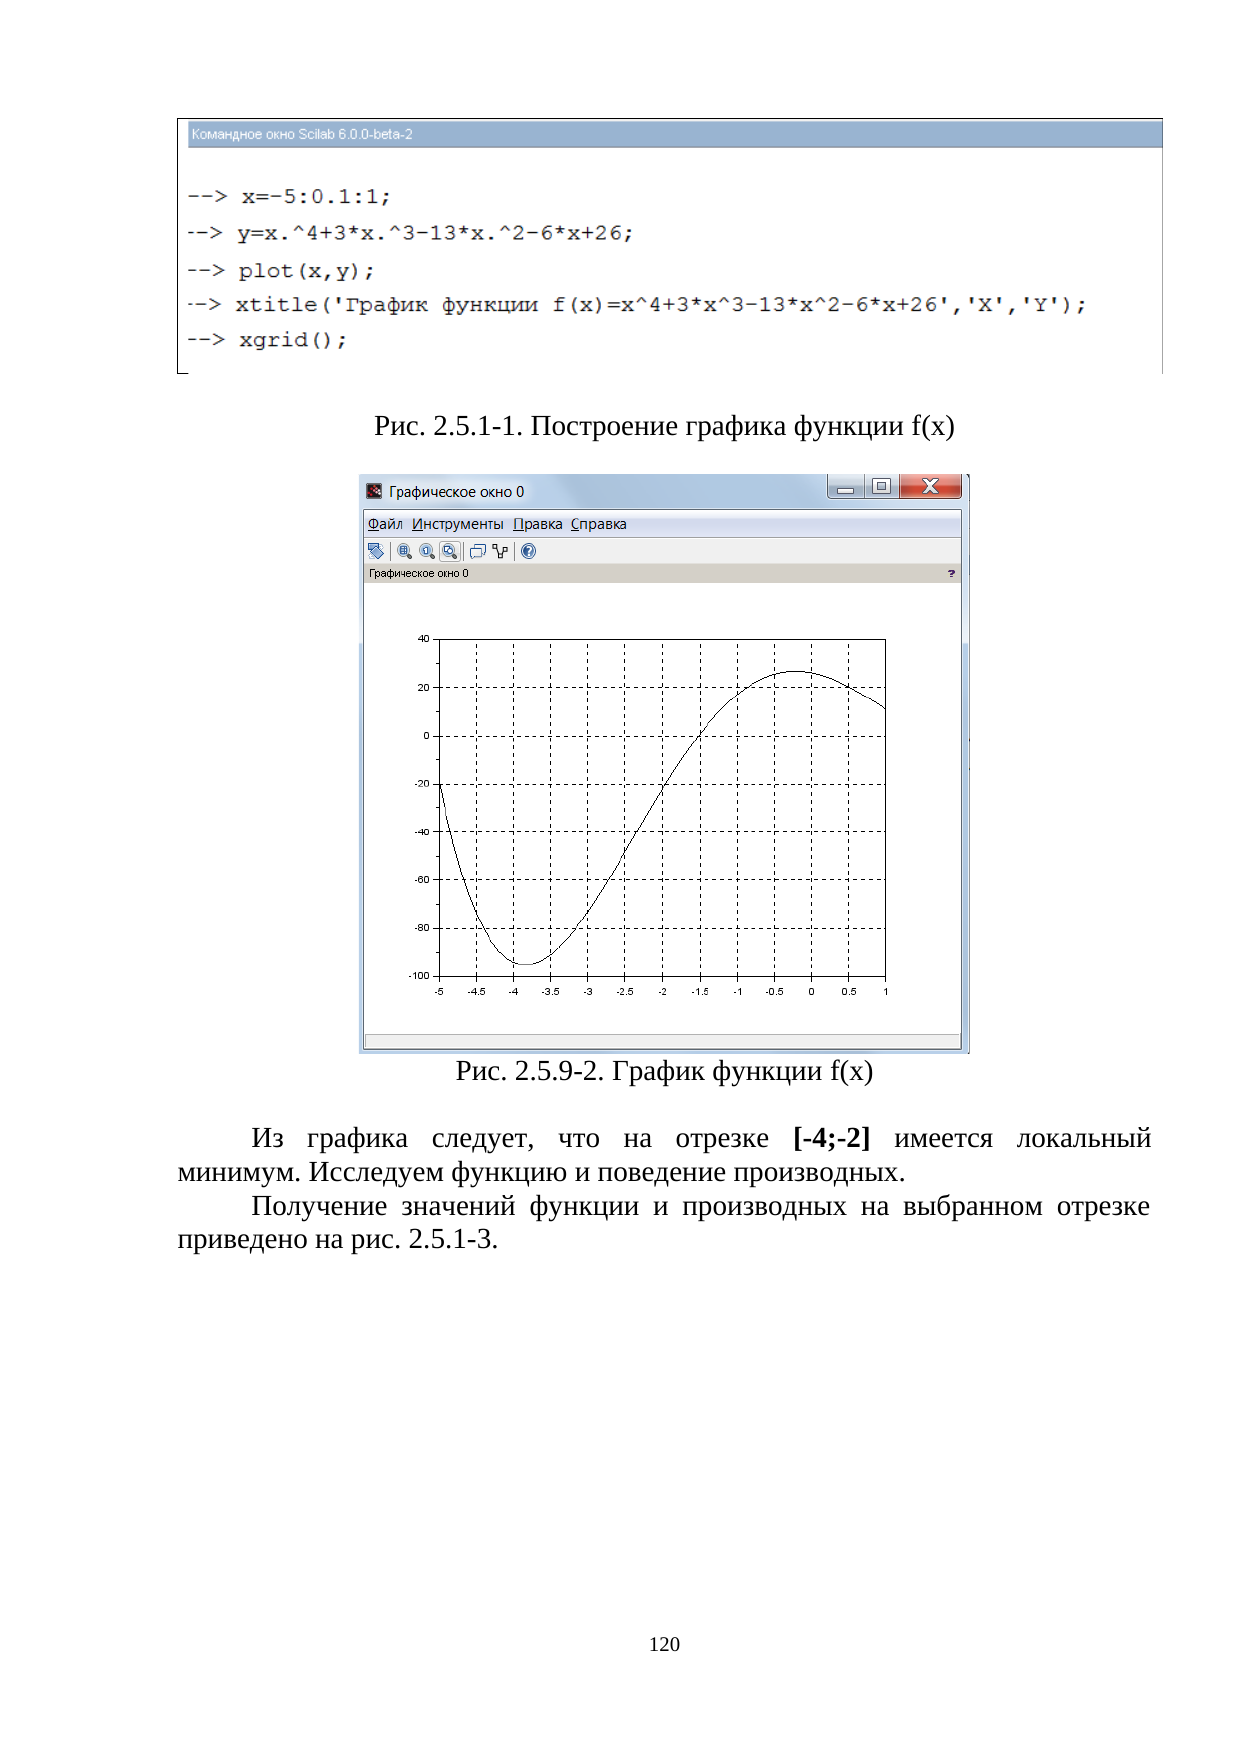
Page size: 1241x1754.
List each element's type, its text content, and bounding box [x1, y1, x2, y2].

text Рис. 2.5.9-2. График функции f(x) [177, 1053, 1152, 1087]
text Рис. 2.5.1-1. Построение графика функции f(x) [177, 408, 1152, 441]
table_header [178, 119, 188, 373]
picture [188, 119, 1163, 374]
text Получение значений функции и производных на выбранном отрезке приведено на рис. 2.5.1-3. [177, 1188, 1152, 1255]
picture [358, 474, 970, 1054]
text Из графика следует, что на отрезке [-4;-2] имеется локальный минимум. Исследуем функцию и поведение производных. [177, 1121, 1152, 1188]
